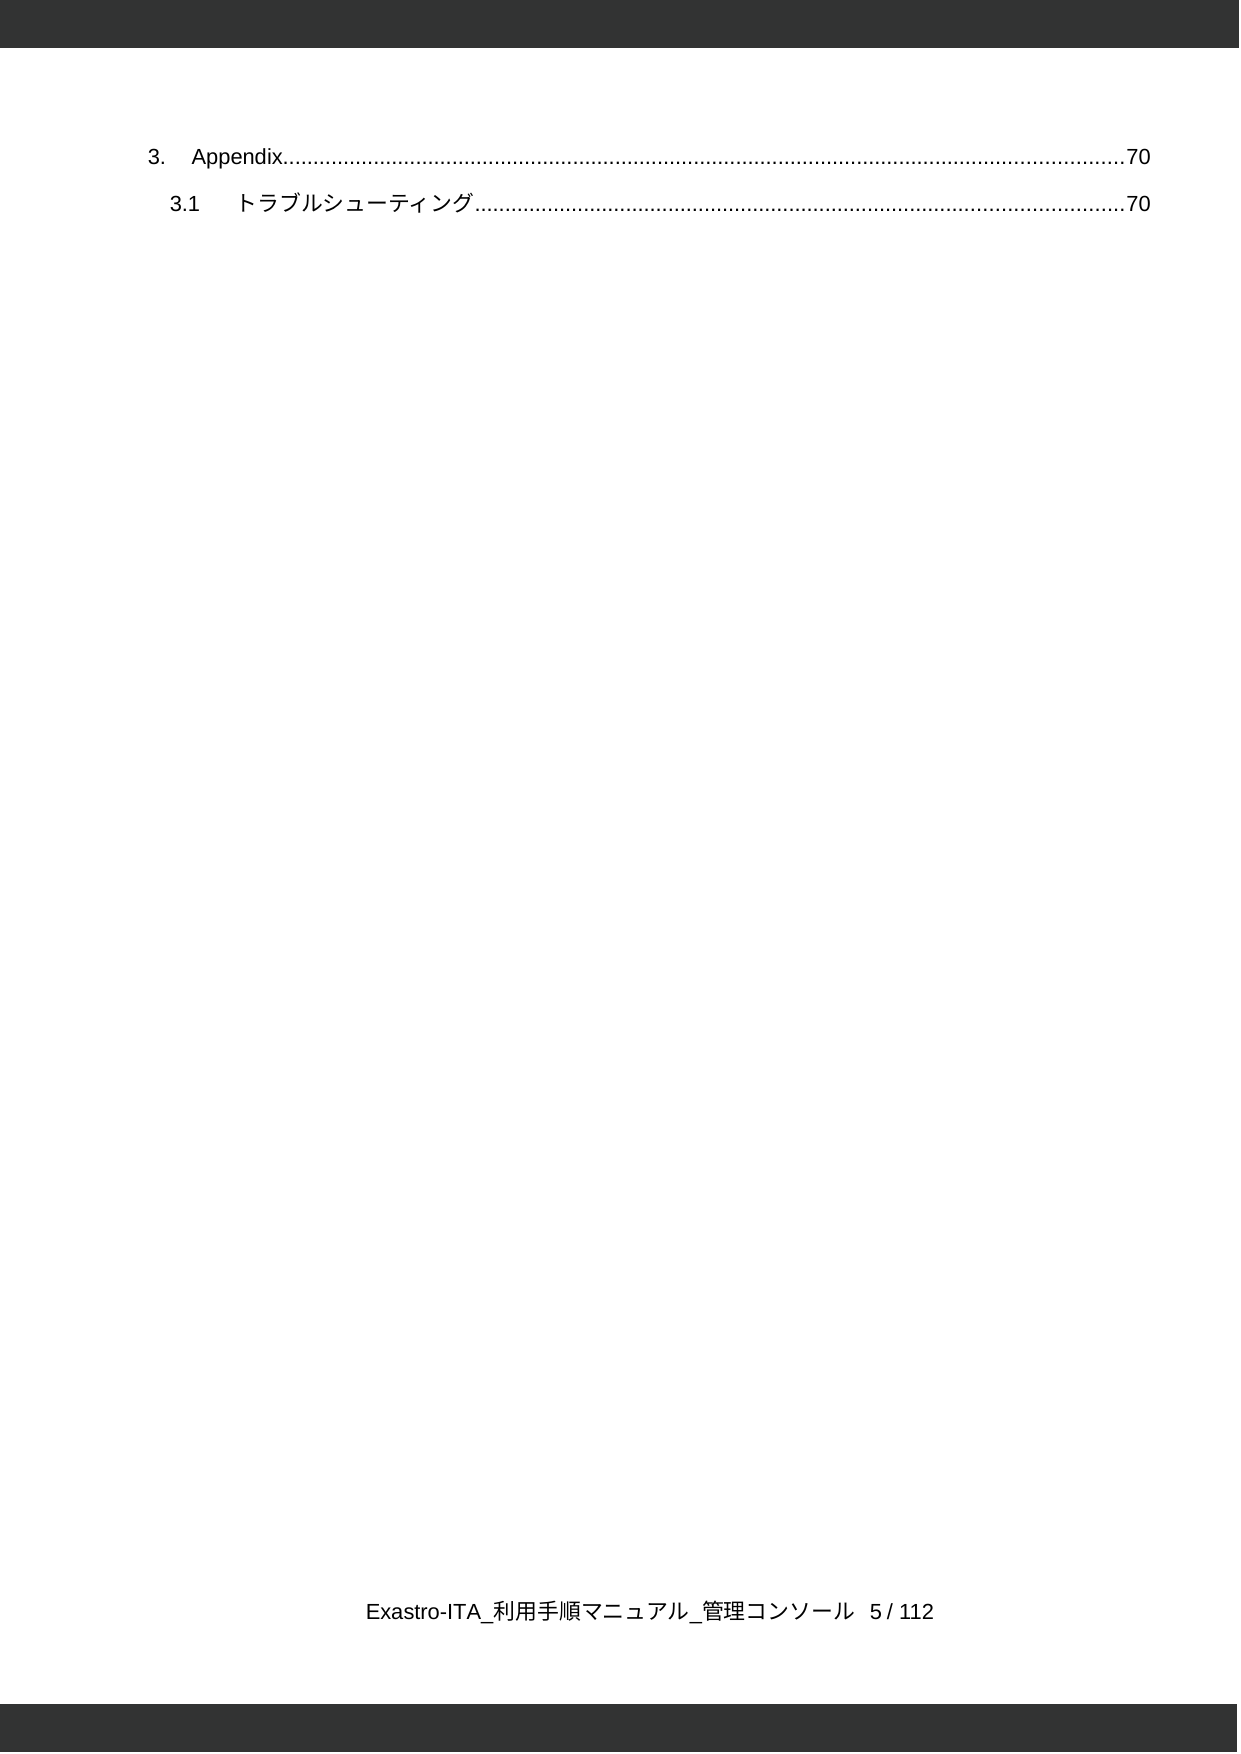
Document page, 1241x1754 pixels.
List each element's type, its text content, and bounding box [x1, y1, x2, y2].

picture [0, 1704, 1237, 1752]
text 3.1 トラブルシューティング 70 [169, 172, 1152, 231]
text 3. Appendix 70 [148, 142, 1152, 172]
picture [0, 0, 1239, 48]
